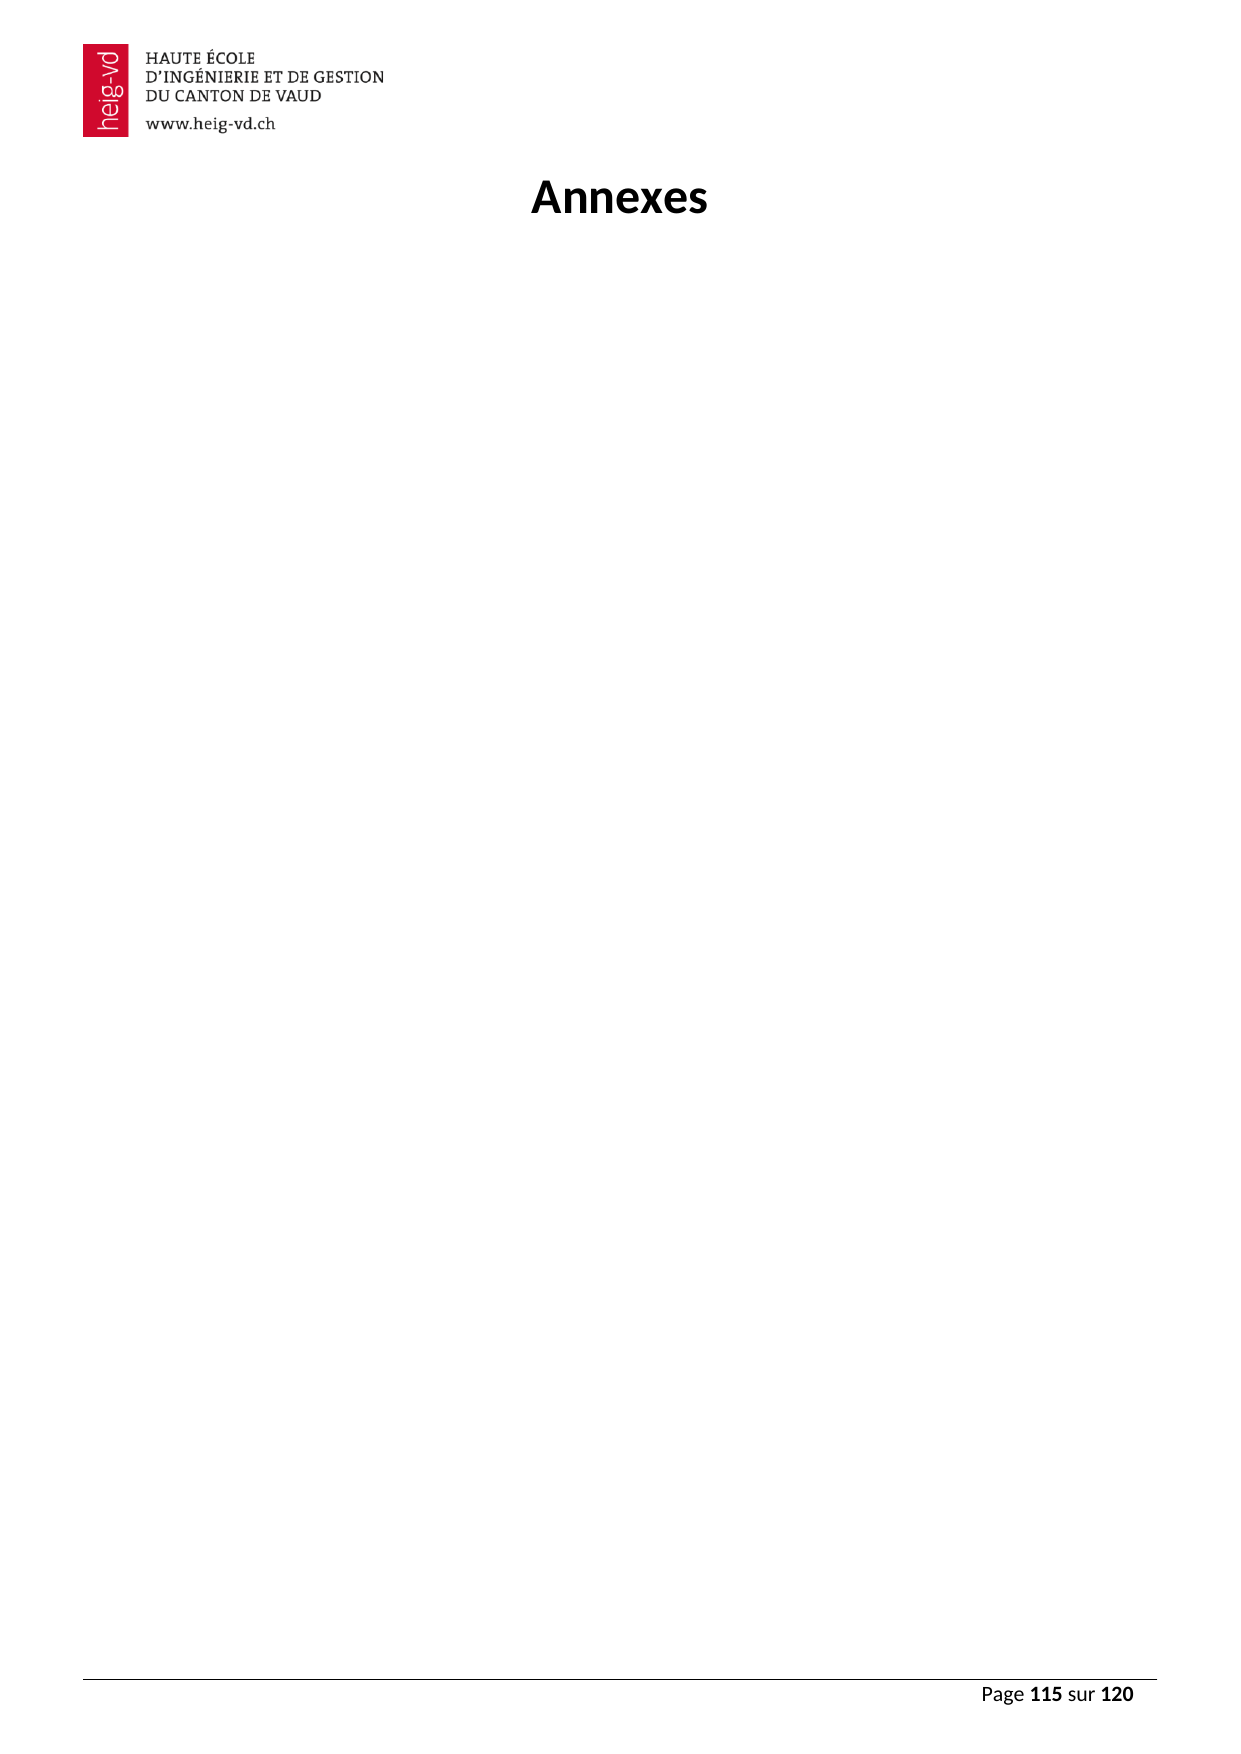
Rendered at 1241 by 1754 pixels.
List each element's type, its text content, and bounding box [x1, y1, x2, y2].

text Annexes [83, 165, 1157, 226]
picture [83, 44, 384, 137]
